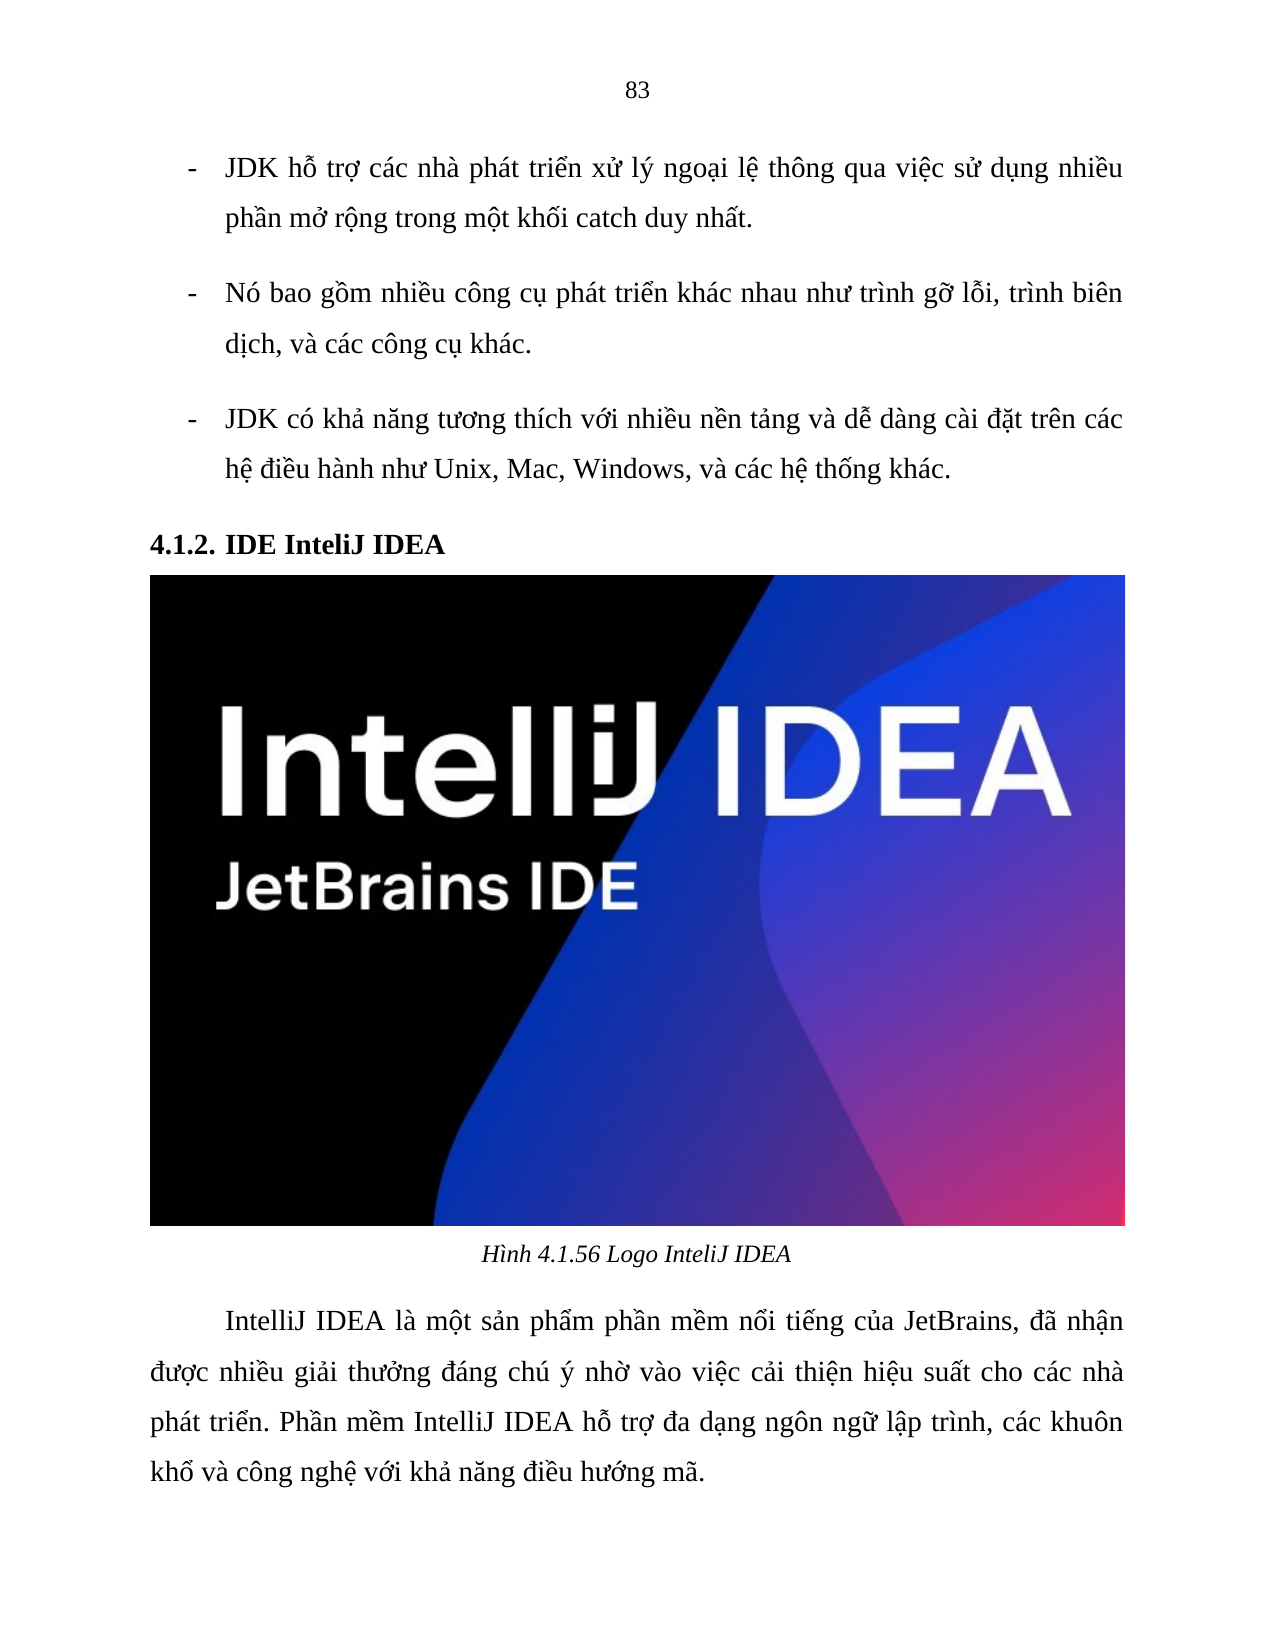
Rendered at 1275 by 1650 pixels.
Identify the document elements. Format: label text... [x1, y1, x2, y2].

text IntelliJ IDEA là một sản phẩm phần mềm nổi tiếng của JetBrains, đã nhận được nhiều giải thưởng đáng chú ý nhờ vào việc cải thiện hiệu suất cho các nhà phát triển. Phần mềm IntelliJ IDEA hỗ trợ đa dạng ngôn ngữ lập trình, các khuôn khổ và công nghệ với khả năng điều hướng mã. [150, 1303, 1125, 1488]
list JDK có khả năng tương thích với nhiều nền tảng và dễ dàng cài đặt trên các hệ điều hành như Unix, Mac, Windows, và các hệ thống khác. [187, 401, 1125, 485]
list Nó bao gồm nhiều công cụ phát triển khác nhau như trình gỡ lỗi, trình biên dịch, và các công cụ khác. [187, 276, 1125, 359]
picture [150, 575, 1125, 1226]
list JDK hỗ trợ các nhà phát triển xử lý ngoại lệ thông qua việc sử dụng nhiều phần mở rộng trong một khối catch duy nhất. [187, 150, 1125, 234]
subtitle IDE InteliJ IDEA [150, 527, 1125, 560]
